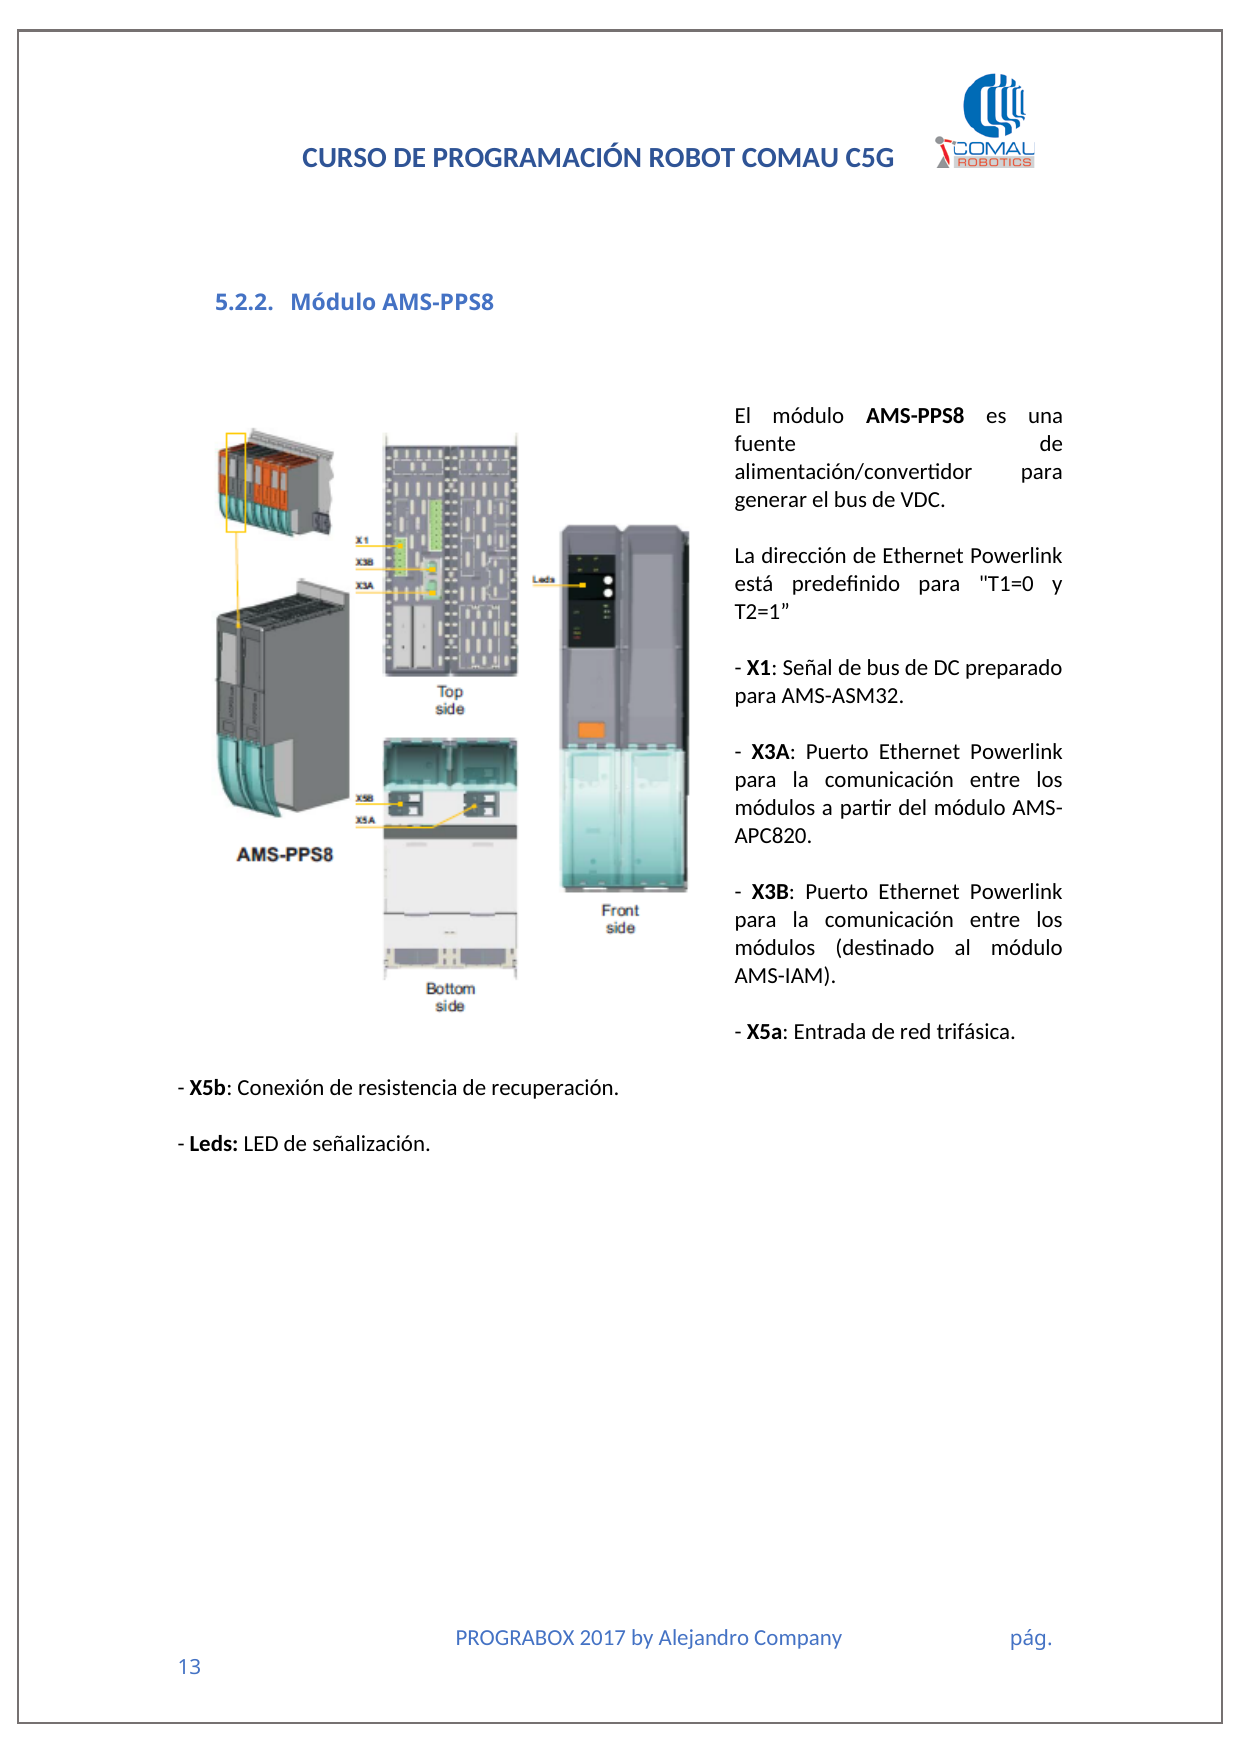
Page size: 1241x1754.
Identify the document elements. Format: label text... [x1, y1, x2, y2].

text - Leds: LED de señalización. [177, 1129, 1063, 1158]
subtitle Módulo AMS-PPS8 [215, 286, 1063, 317]
text - X3B: Puerto Ethernet Powerlink para la comunicación entre los módulos (destinado al módulo AMS-IAM). [716, 877, 1063, 989]
text - X5a: Entrada de red trifásica. [177, 1017, 1063, 1046]
text - X3A: Puerto Ethernet Powerlink para la comunicación entre los módulos a partir del módulo AMS-APC820. [716, 737, 1063, 849]
text La dirección de Ethernet Powerlink está predefinido para "T1=0 y T2=1” [716, 541, 1063, 625]
text El módulo AMS-PPS8 es una fuente de alimentación/convertidor para generar el bus de VDC. [716, 401, 1063, 513]
text - X1: Señal de bus de DC preparado para AMS-ASM32. [716, 653, 1063, 709]
text - X5b: Conexión de resistencia de recuperación. [177, 1073, 1063, 1102]
picture [176, 372, 716, 1035]
